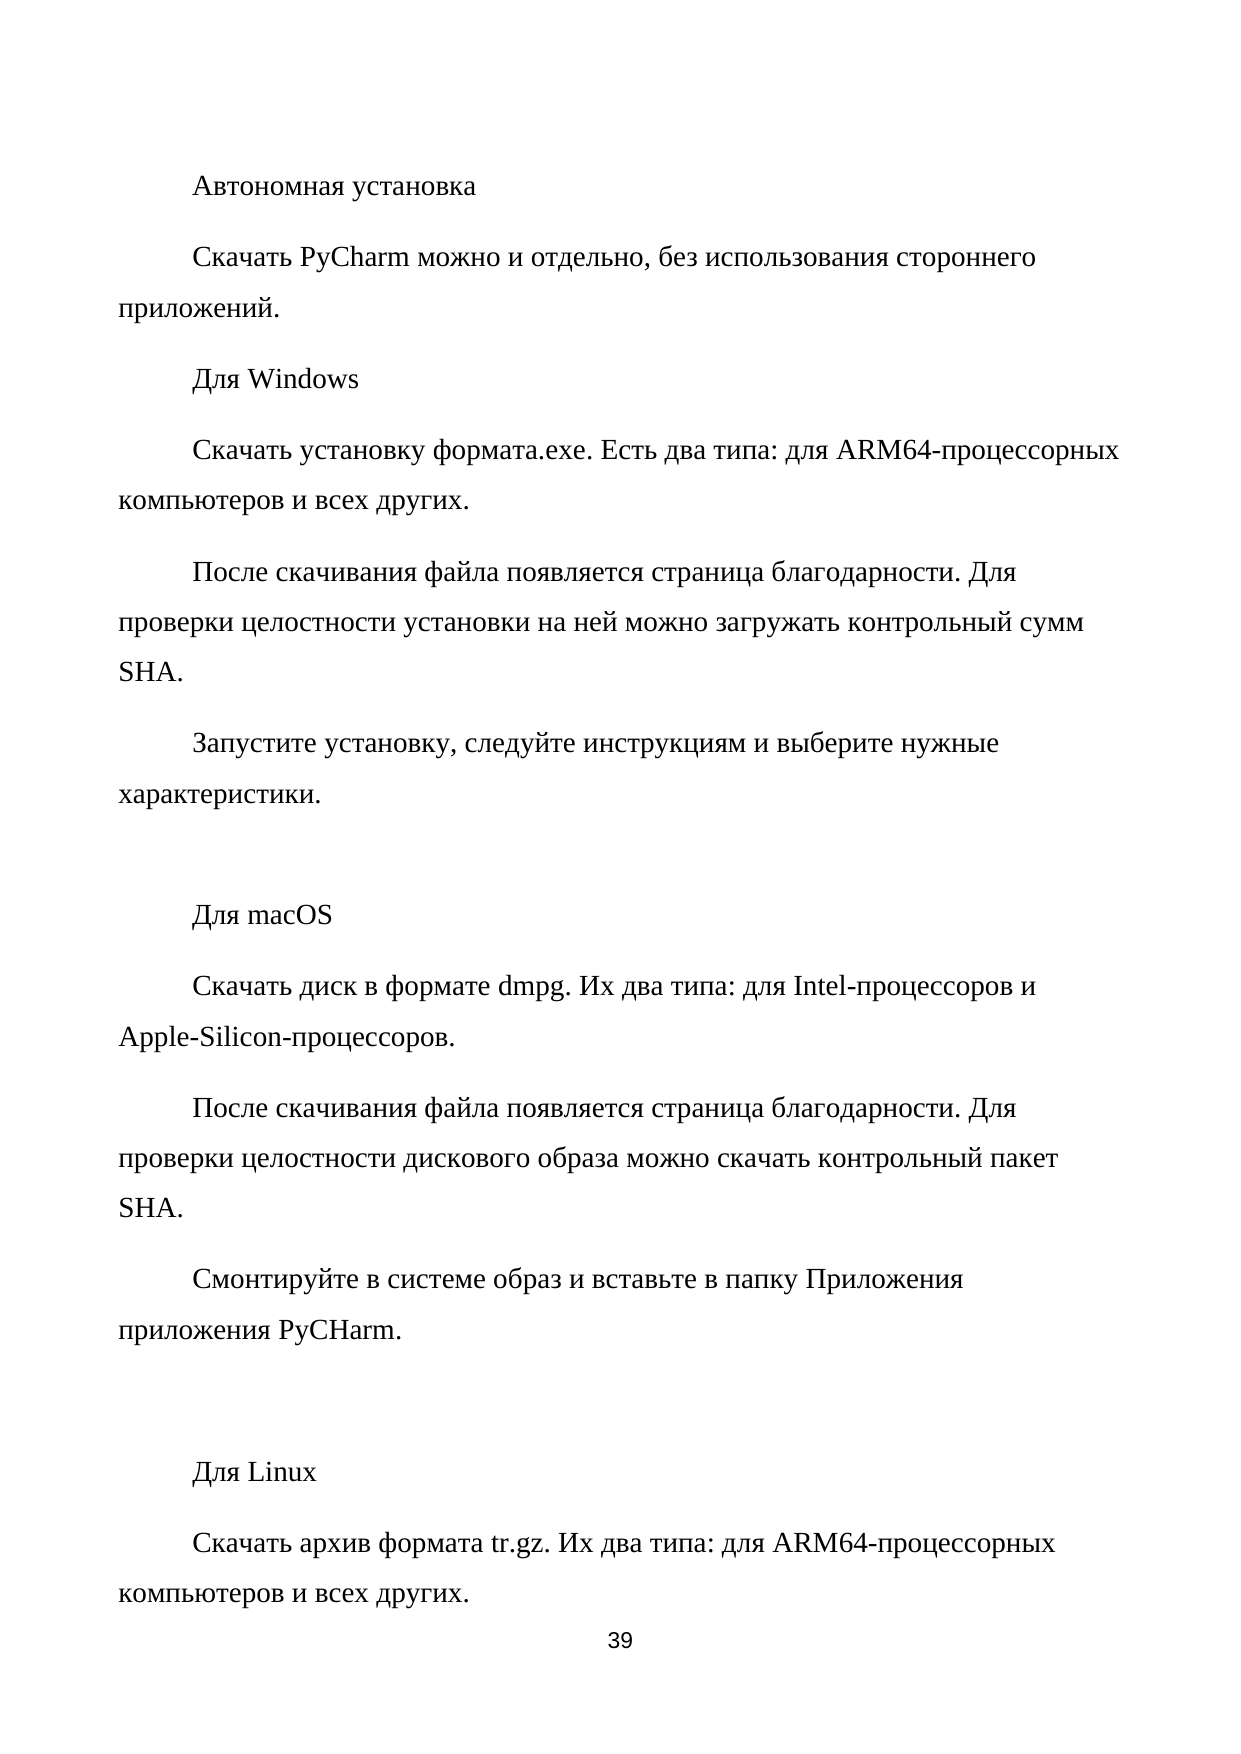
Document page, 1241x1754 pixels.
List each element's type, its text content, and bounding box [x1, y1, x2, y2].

text После скачивания файла появляется страница благодарности. Для проверки целостности дискового образа можно скачать контрольный пакет SHA. [118, 1090, 1122, 1224]
text Скачать диск в формате dmpg. Их два типа: для Intel-процессоров и Apple-Silicon-процессоров. [118, 968, 1122, 1052]
text Скачать PyCharm можно и отдельно, без использования стороннего приложений. [118, 239, 1122, 323]
text Смонтируйте в системе образ и вставьте в папку Приложения приложения PyCHarm. [118, 1262, 1122, 1345]
text Для Linux [118, 1454, 1122, 1488]
text Для Windows [118, 361, 1122, 394]
text Скачать установку формата.exe. Есть два типа: для ARM64-процессорных компьютеров и всех других. [118, 432, 1122, 516]
text Для macOS [192, 847, 1122, 931]
text Запустите установку, следуйте инструкциям и выберите нужные характеристики. [118, 725, 1122, 809]
text После скачивания файла появляется страница благодарности. Для проверки целостности установки на ней можно загружать контрольный сумм SHA. [118, 554, 1122, 688]
text Автономная установка [192, 118, 1122, 202]
text Скачать архив формата tr.gz. Их два типа: для ARM64-процессорных компьютеров и всех других. [118, 1525, 1122, 1609]
